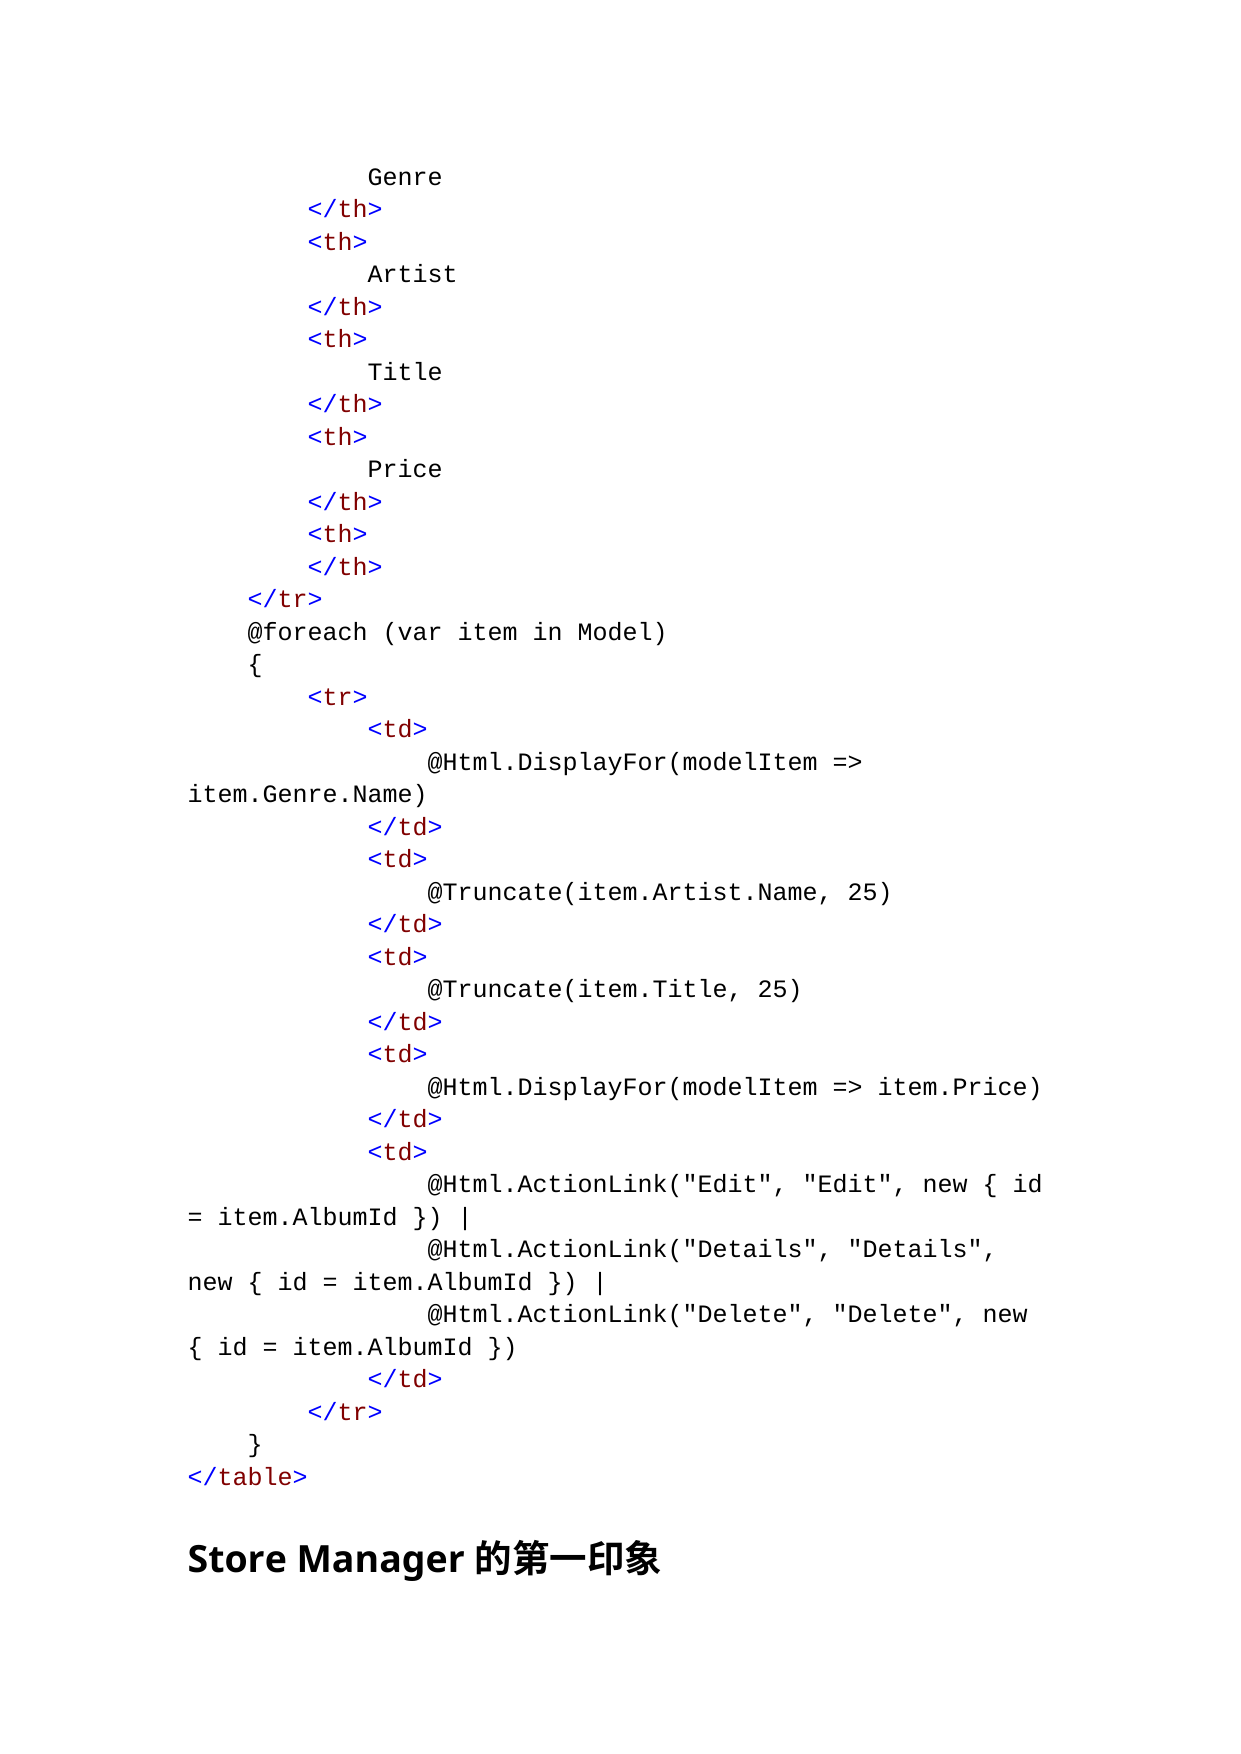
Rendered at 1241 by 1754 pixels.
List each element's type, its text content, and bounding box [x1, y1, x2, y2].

text <td> [187, 844, 1053, 877]
text </td> [187, 1104, 1053, 1137]
text </th> [187, 552, 1053, 584]
text @foreach (var item in Model) [187, 617, 1053, 649]
text <th> [187, 422, 1053, 454]
text @Truncate(item.Artist.Name, 25) [187, 877, 1053, 909]
text </th> [187, 487, 1053, 519]
text @Html.DisplayFor(modelItem => item.Genre.Name) [187, 747, 1053, 812]
text <tr> [187, 682, 1053, 714]
text <th> [187, 227, 1053, 259]
subtitle Store Manager 的第一印象 [187, 1524, 1053, 1589]
text </td> [187, 1364, 1053, 1397]
text Title [187, 357, 1053, 389]
text <td> [187, 714, 1053, 747]
text </td> [187, 1007, 1053, 1039]
text @Html.ActionLink("Details", "Details", new { id = item.AlbumId }) | [187, 1234, 1053, 1299]
text </tr> [187, 1397, 1053, 1429]
text @Html.DisplayFor(modelItem => item.Price) [187, 1072, 1053, 1104]
text </td> [187, 812, 1053, 844]
text <th> [187, 324, 1053, 357]
text Price [187, 454, 1053, 487]
text @Truncate(item.Title, 25) [187, 974, 1053, 1007]
text <td> [187, 1039, 1053, 1072]
text { [187, 649, 1053, 682]
text </th> [187, 194, 1053, 227]
text } [187, 1429, 1053, 1462]
text Genre [187, 162, 1053, 194]
text <td> [187, 942, 1053, 974]
text @Html.ActionLink("Edit", "Edit", new { id = item.AlbumId }) | [187, 1169, 1053, 1234]
text </td> [187, 909, 1053, 942]
text <th> [187, 519, 1053, 552]
text Artist [187, 259, 1053, 292]
text </th> [187, 389, 1053, 422]
text </th> [187, 292, 1053, 324]
text </tr> [187, 584, 1053, 617]
text <td> [187, 1137, 1053, 1169]
text </table> [187, 1462, 1053, 1494]
text @Html.ActionLink("Delete", "Delete", new { id = item.AlbumId }) [187, 1299, 1053, 1364]
